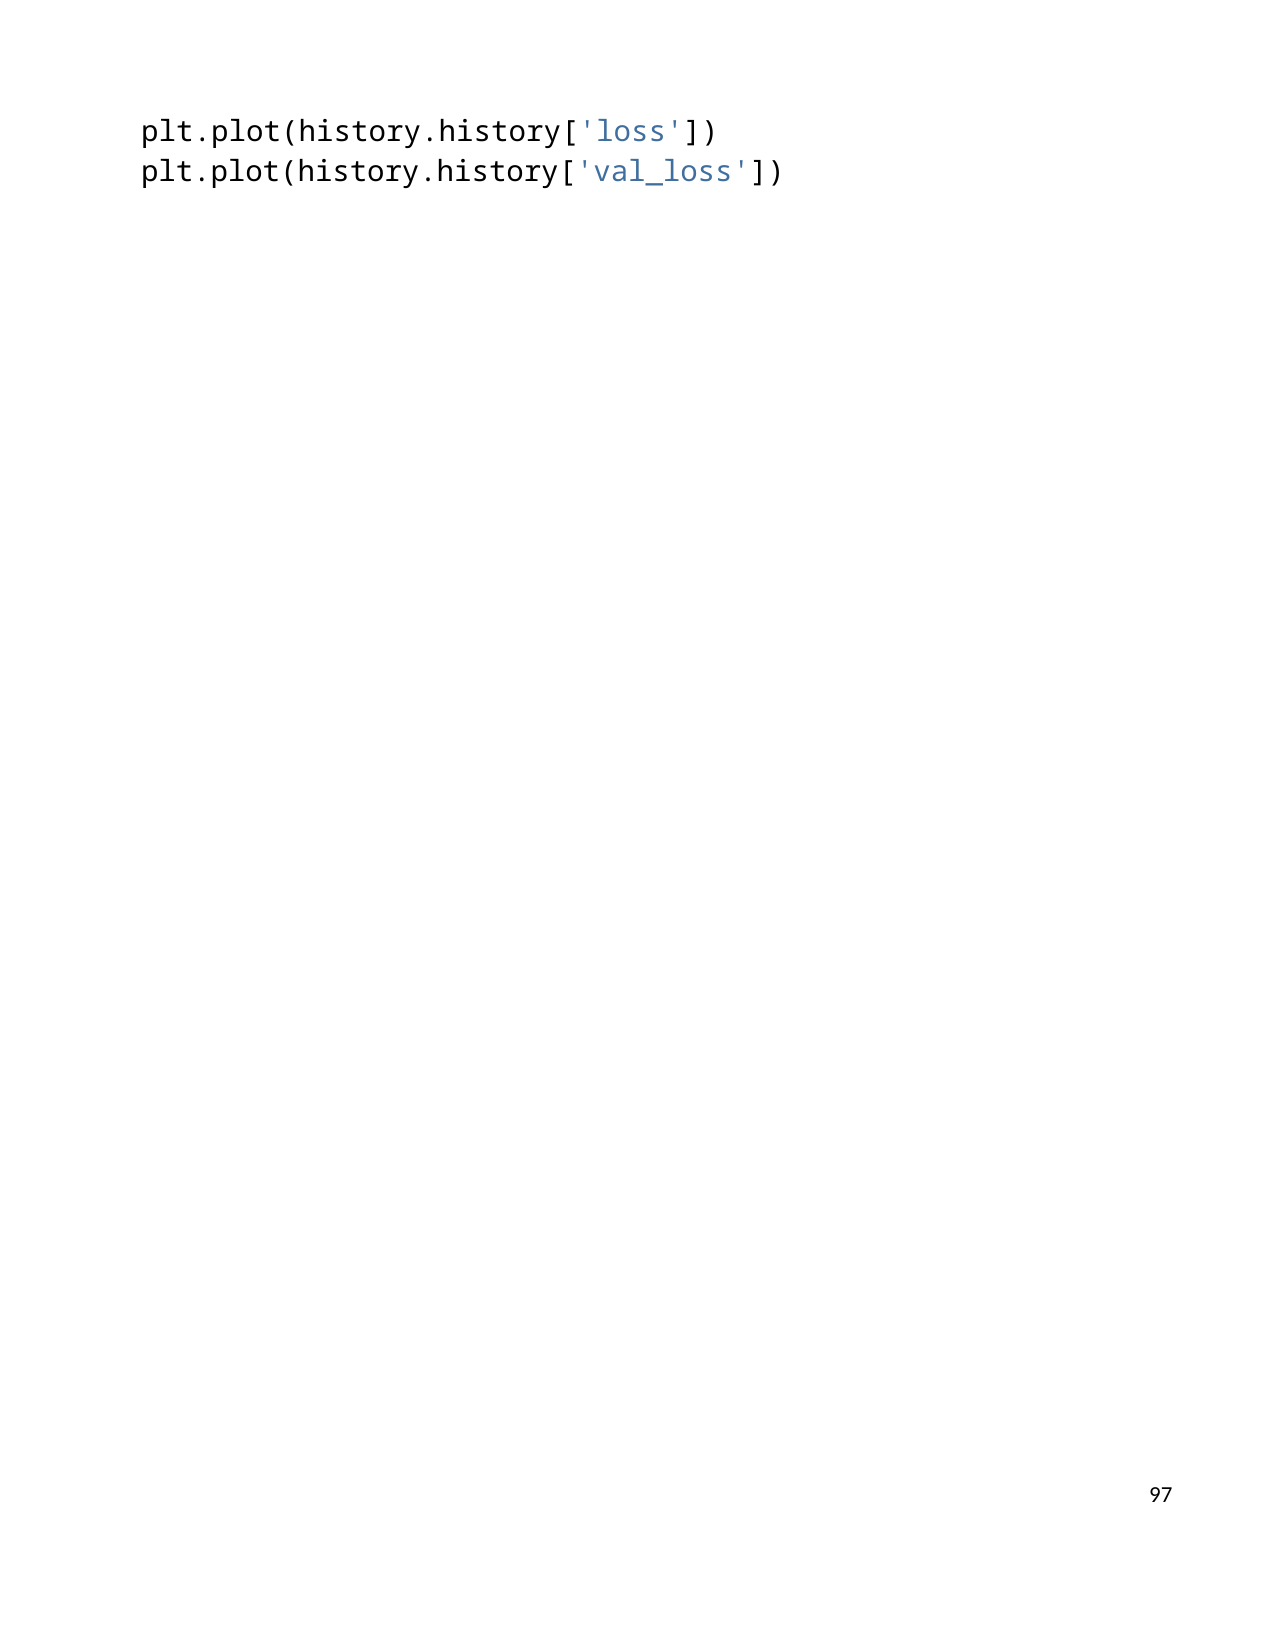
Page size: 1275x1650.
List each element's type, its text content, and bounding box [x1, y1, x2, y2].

text plt.plot(history.history['loss']) plt.plot(history.history['val_loss']) [141, 110, 802, 190]
